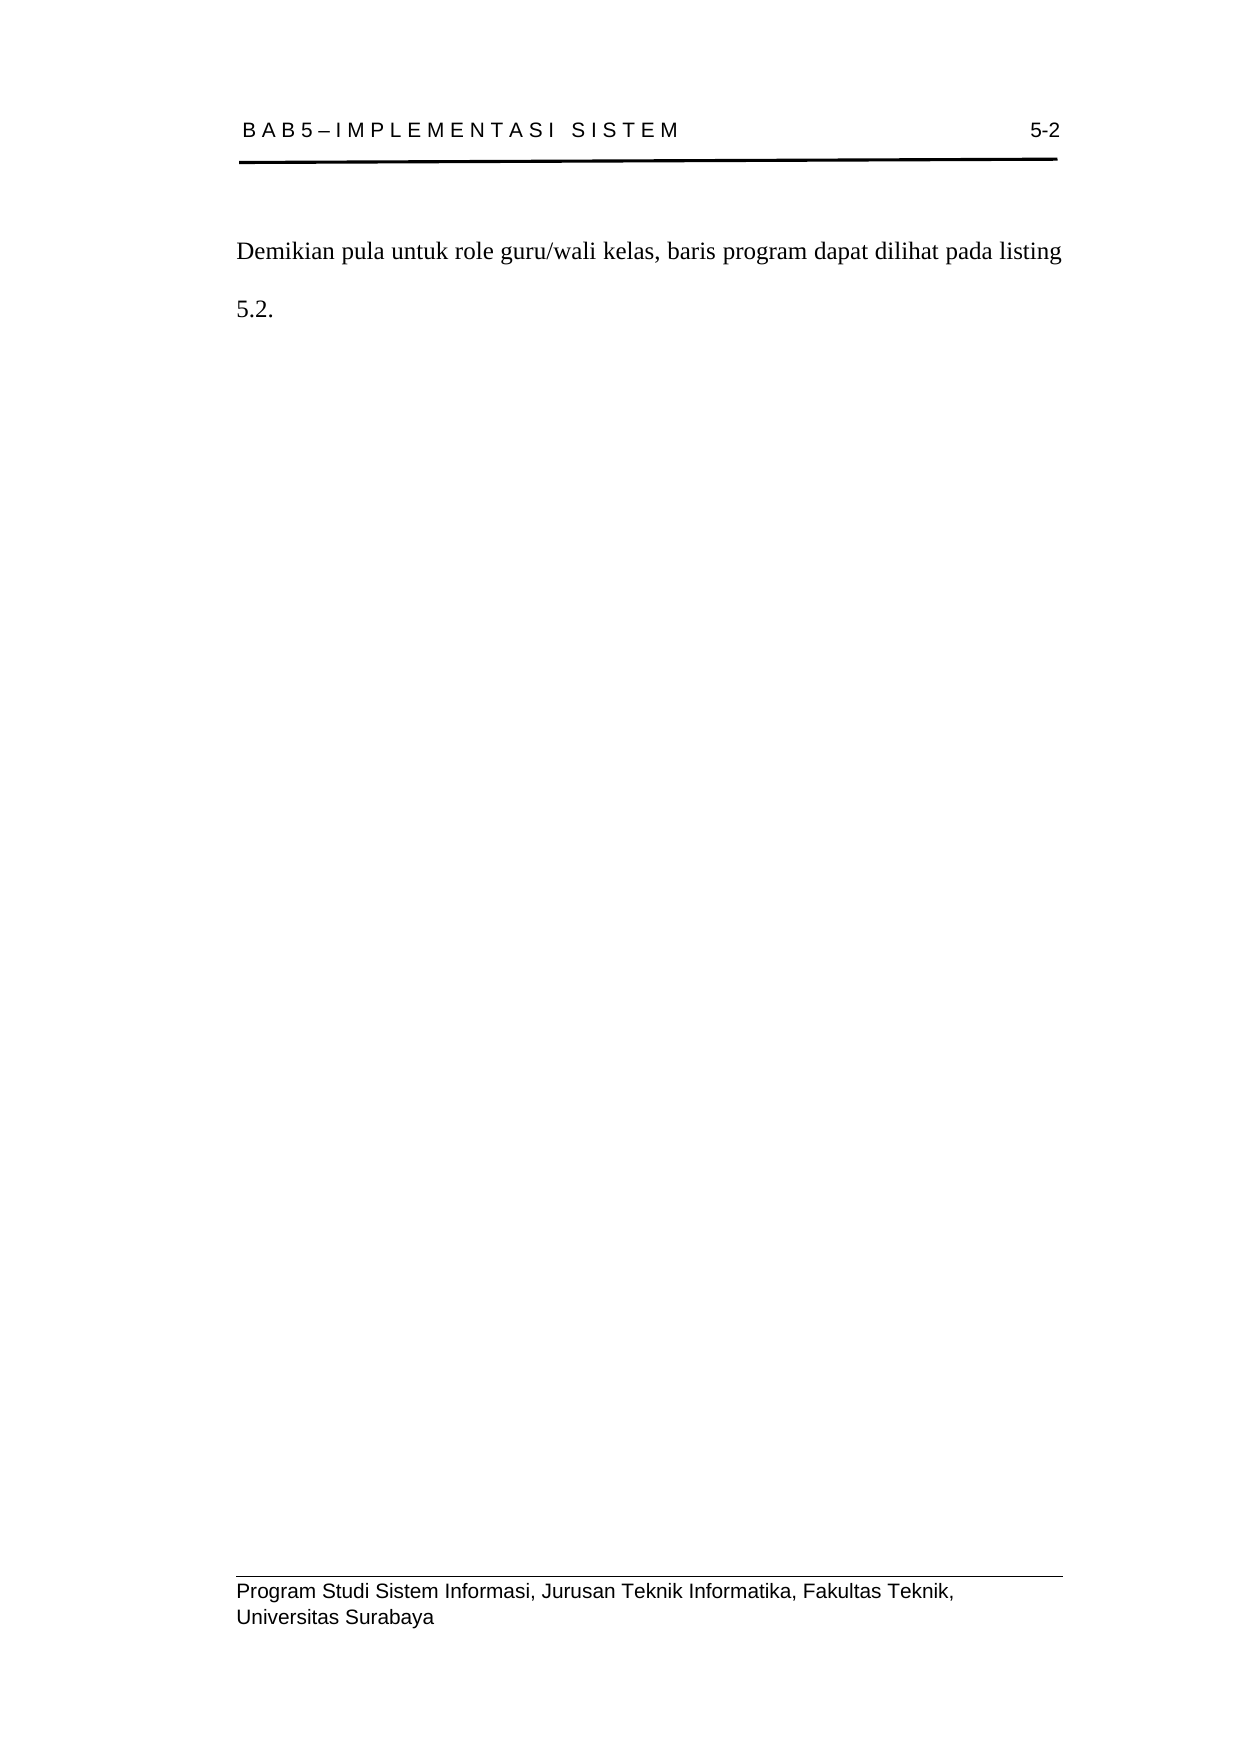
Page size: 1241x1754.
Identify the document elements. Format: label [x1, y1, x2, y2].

text [236, 236, 1063, 322]
